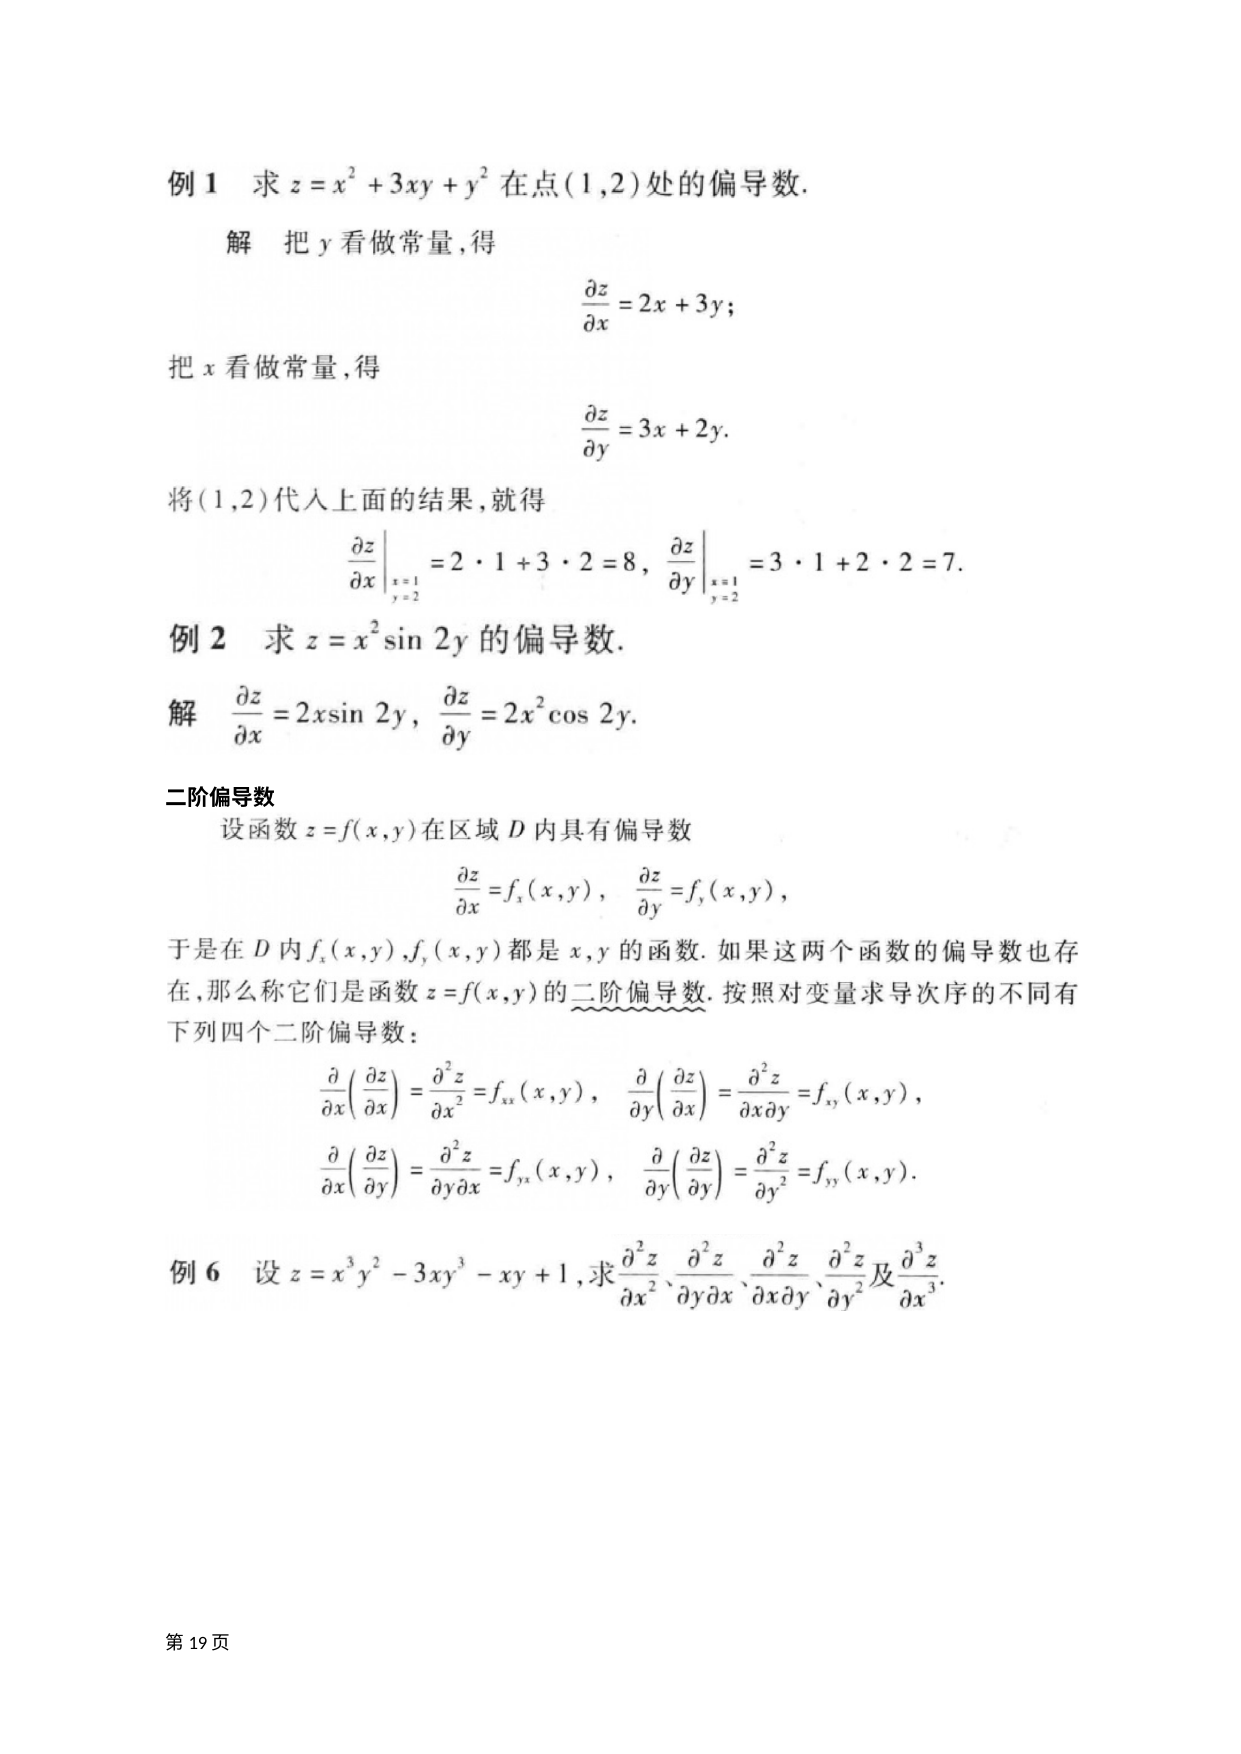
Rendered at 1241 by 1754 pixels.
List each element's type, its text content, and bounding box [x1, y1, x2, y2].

picture [165, 227, 968, 607]
picture [165, 1234, 945, 1311]
picture [165, 617, 628, 659]
picture [165, 162, 810, 205]
picture [165, 682, 642, 755]
text 二阶偏导数 [165, 779, 1081, 812]
picture [165, 812, 1079, 1211]
